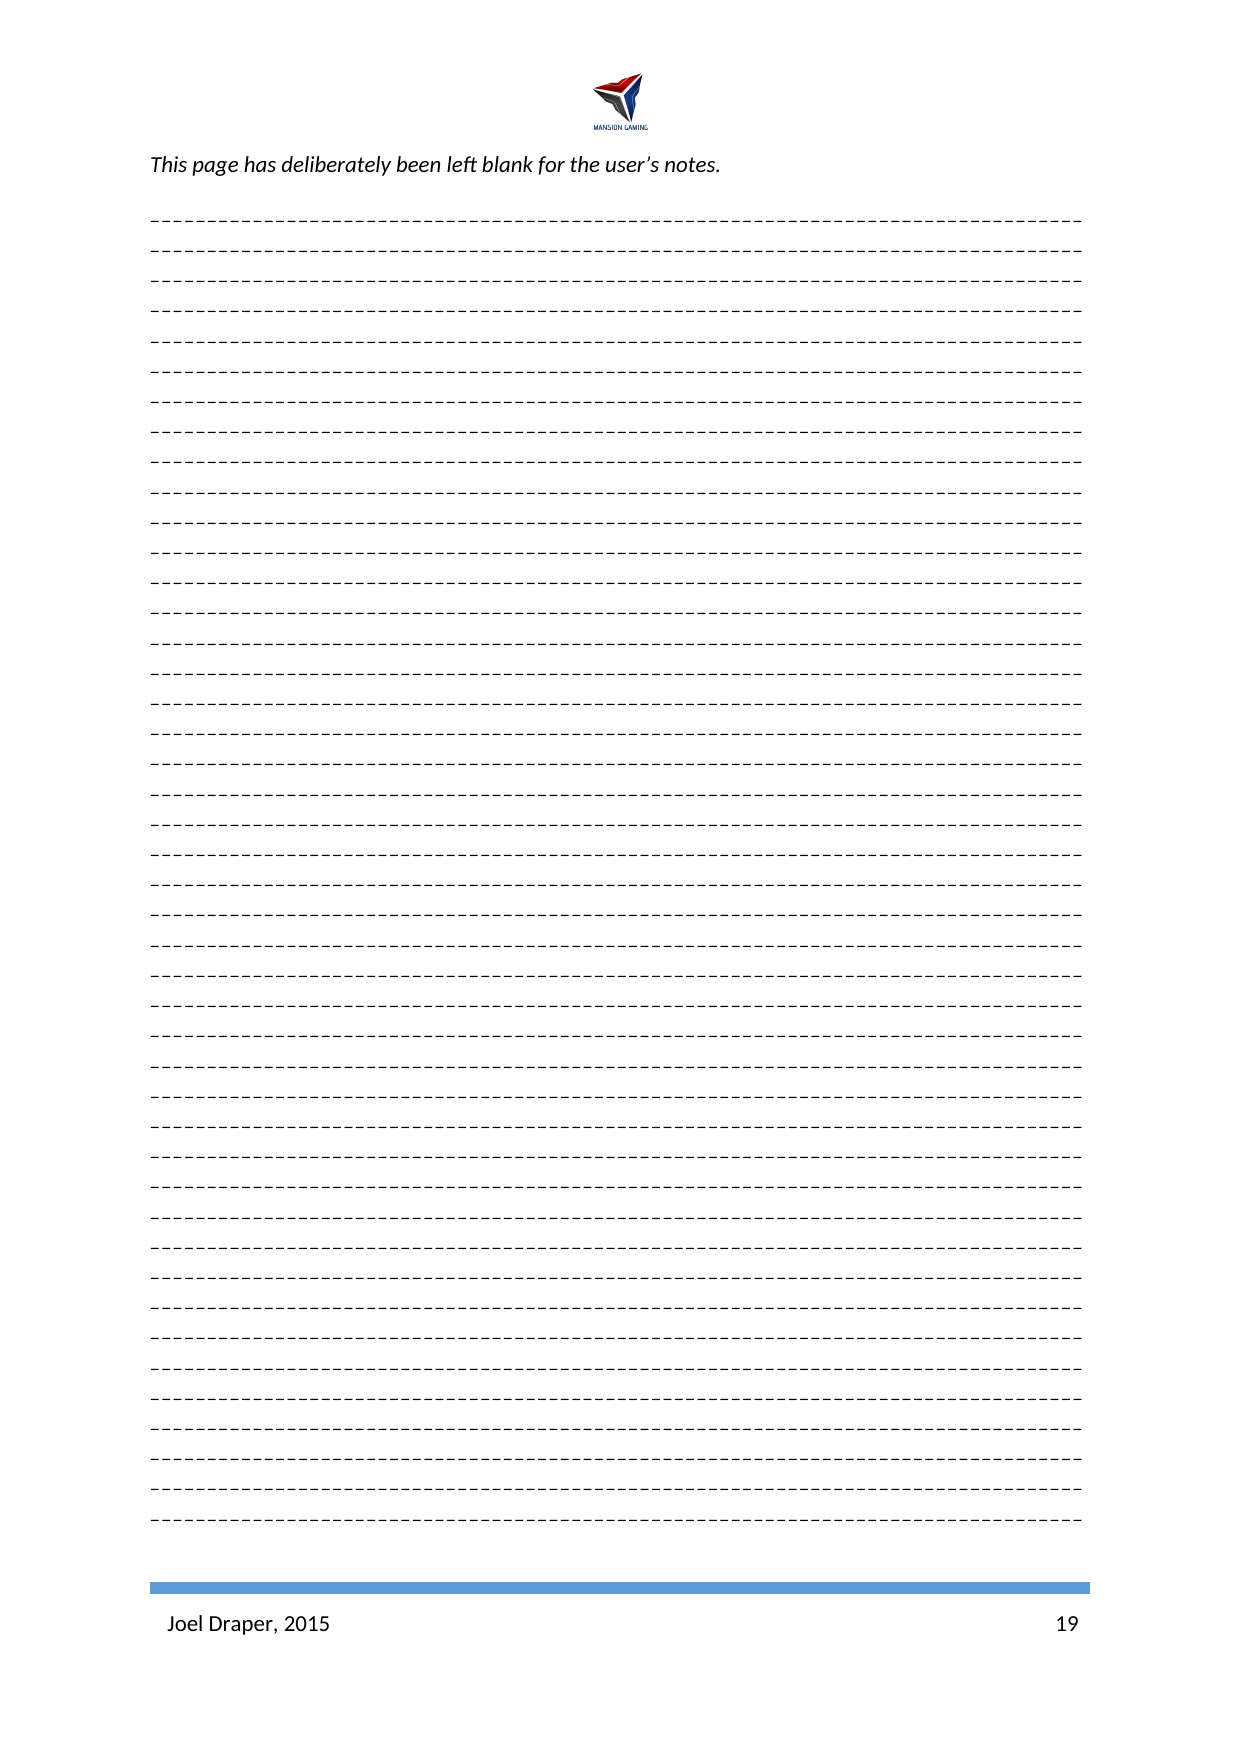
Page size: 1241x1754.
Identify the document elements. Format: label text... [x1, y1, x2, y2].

picture [588, 73, 652, 138]
text This page has deliberately been left blank for the user’s notes. [150, 150, 1090, 178]
